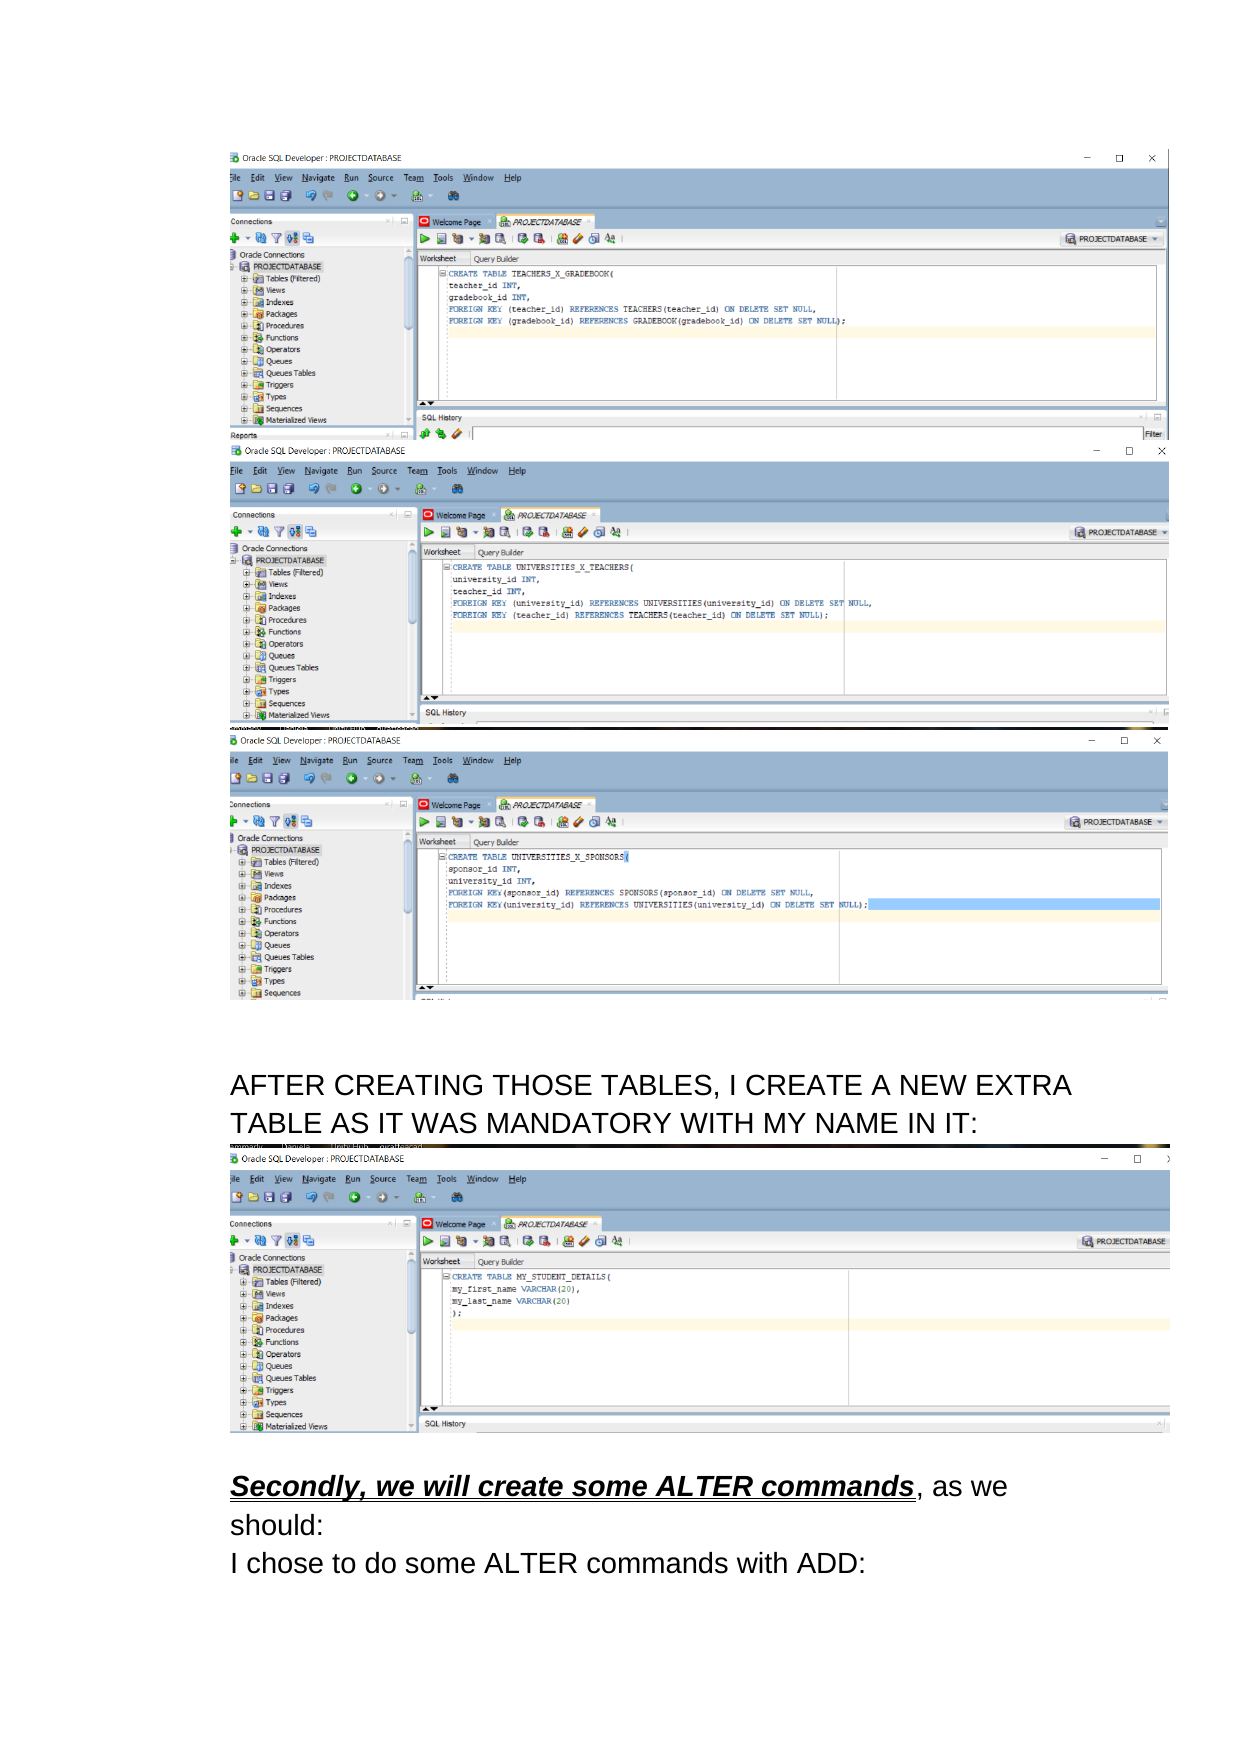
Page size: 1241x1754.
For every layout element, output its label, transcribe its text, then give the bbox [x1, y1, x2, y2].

picture [230, 444, 1169, 724]
picture [230, 1144, 1170, 1433]
picture [230, 727, 1168, 1000]
list I chose to do some ALTER commands with ADD: [230, 1546, 1090, 1579]
list Secondly, we will create some ALTER commands, as we should: [230, 1469, 1090, 1541]
list AFTER CREATING THOSE TABLES, I CREATE A NEW EXTRA TABLE AS IT WAS MANDATORY WITH MY NAME IN IT: [230, 1068, 1090, 1140]
picture [230, 149, 1169, 440]
